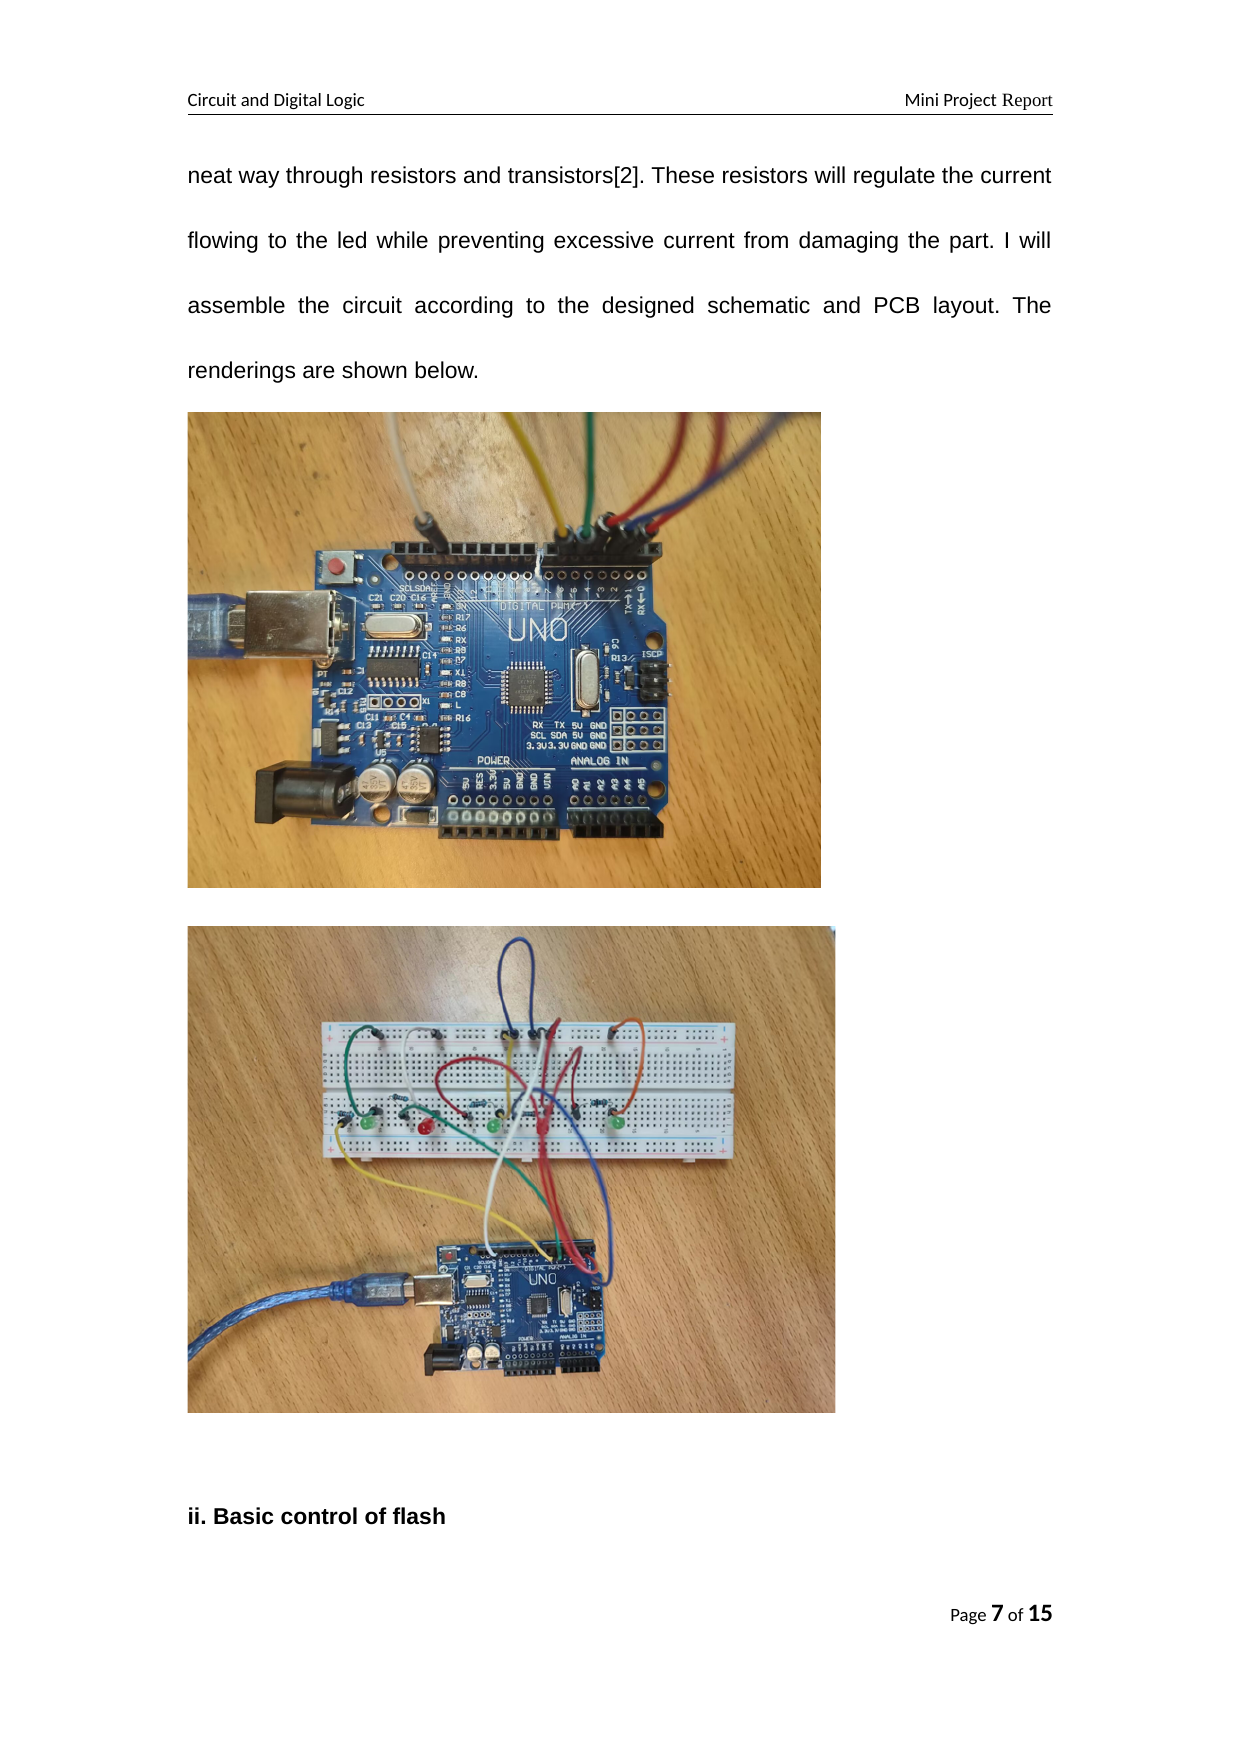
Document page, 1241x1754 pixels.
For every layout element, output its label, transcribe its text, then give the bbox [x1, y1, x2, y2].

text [187, 158, 1053, 386]
picture [187, 926, 836, 1413]
text ii. Basic control of flash [187, 1499, 1053, 1532]
picture [187, 412, 821, 888]
